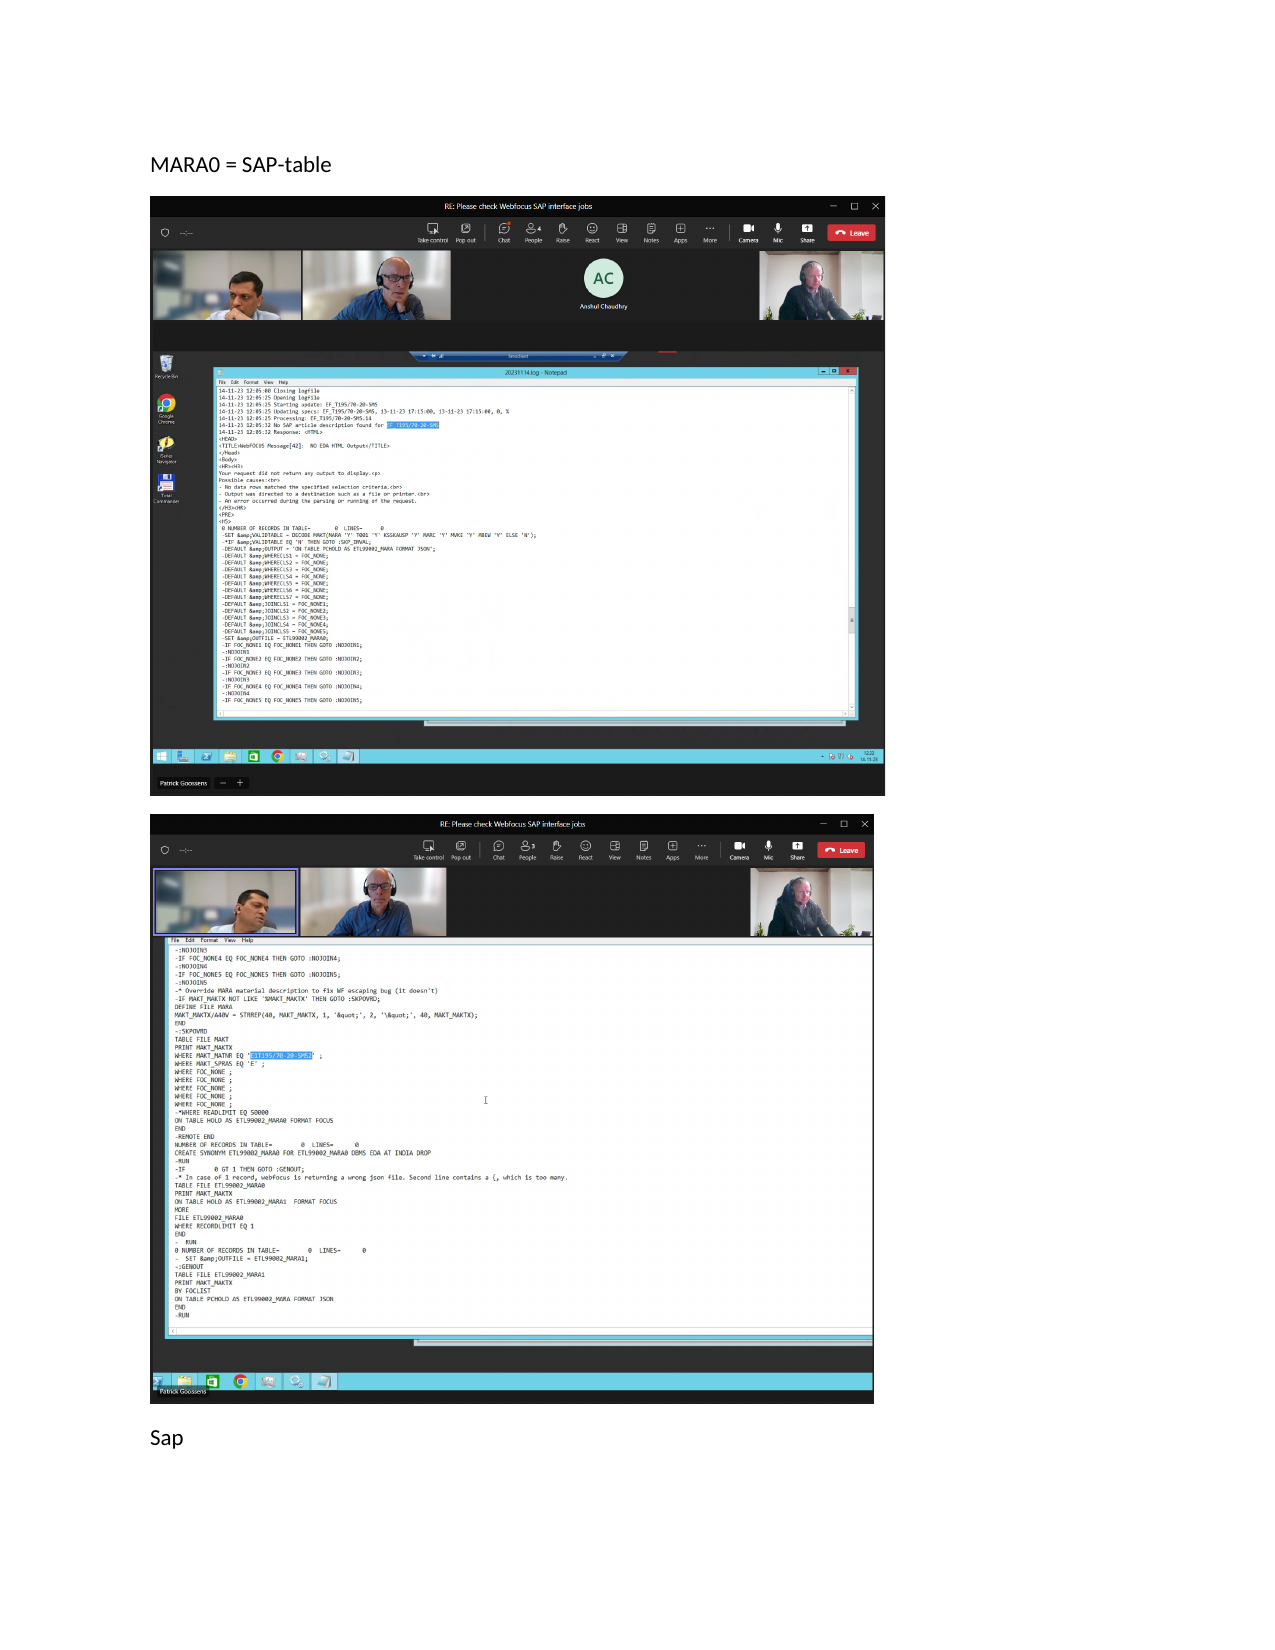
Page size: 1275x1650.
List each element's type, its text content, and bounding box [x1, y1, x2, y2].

text MARA0 = SAP-table [150, 150, 1125, 178]
picture [150, 814, 874, 1404]
text Sap [150, 1423, 1125, 1451]
picture [150, 196, 886, 796]
